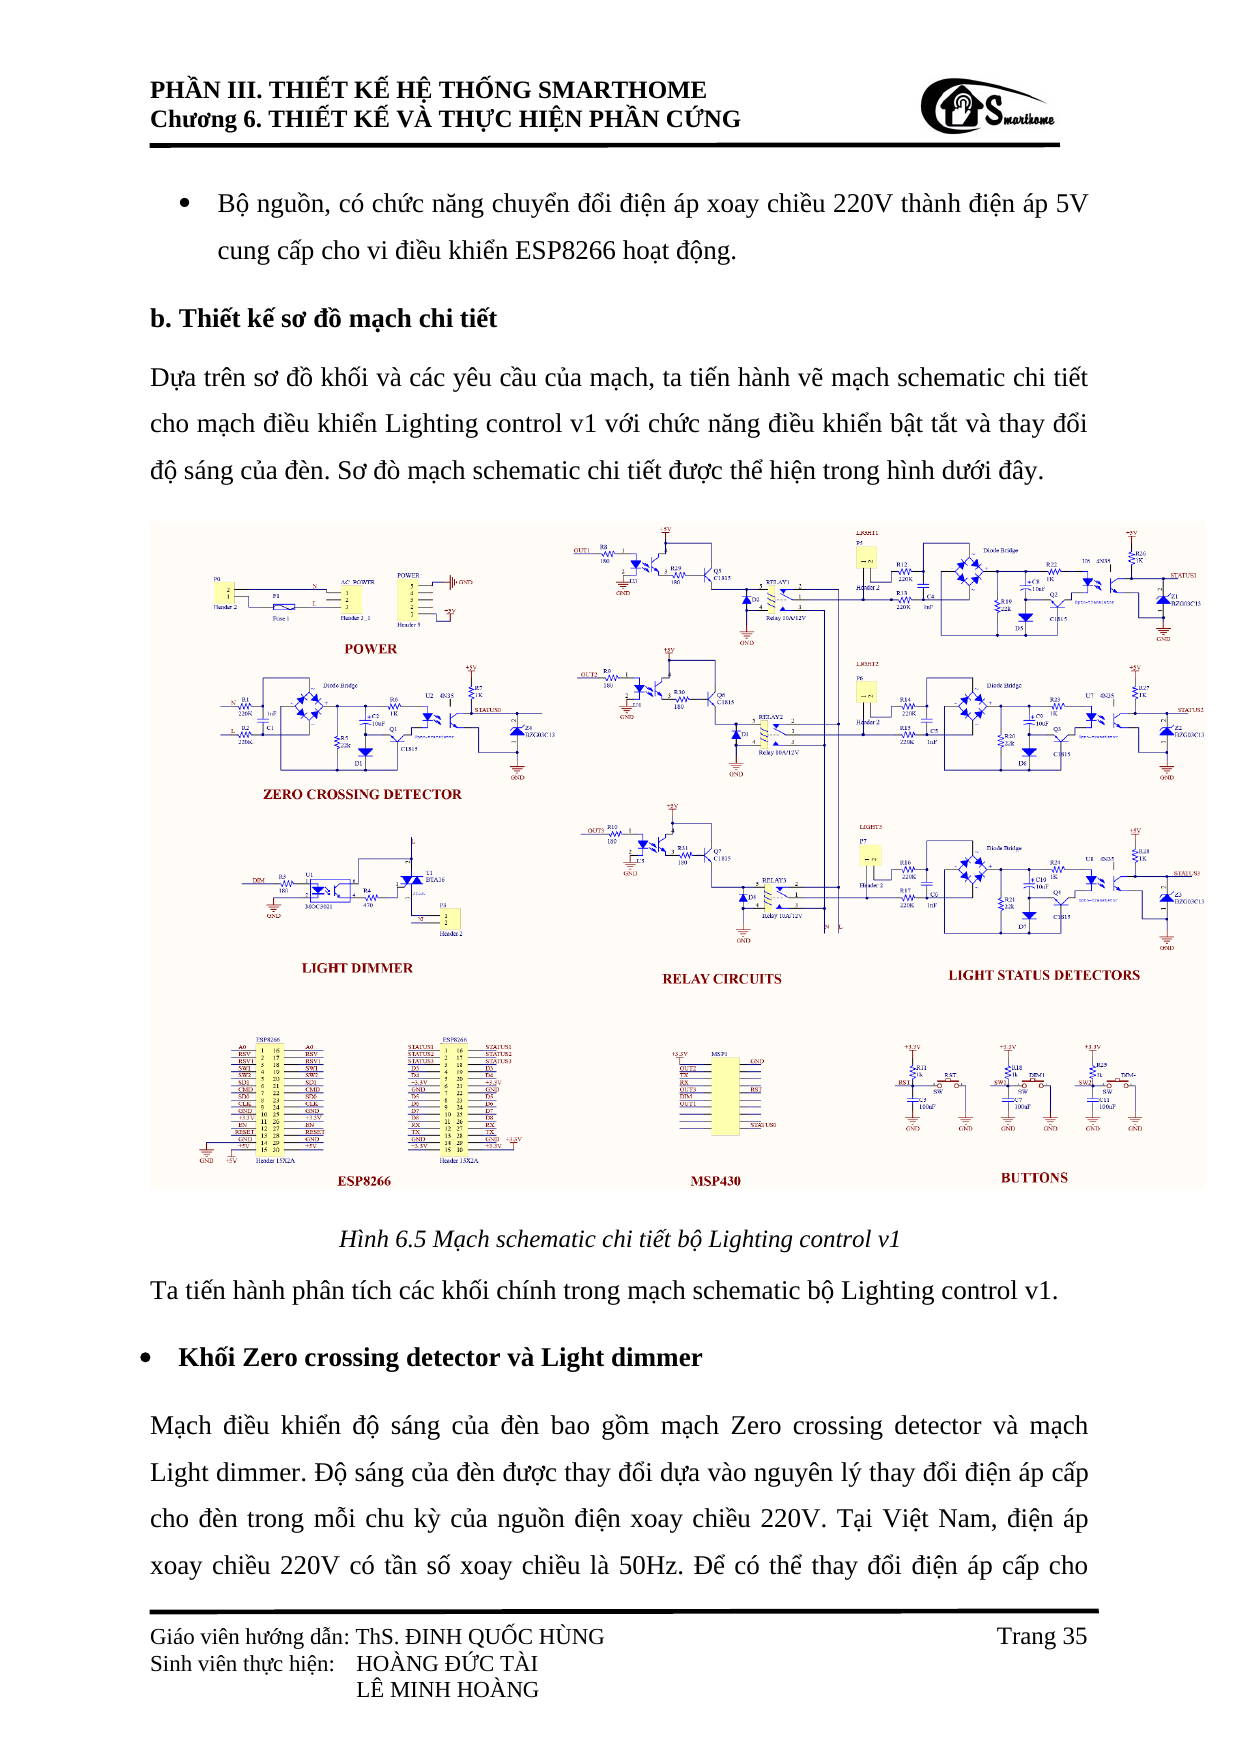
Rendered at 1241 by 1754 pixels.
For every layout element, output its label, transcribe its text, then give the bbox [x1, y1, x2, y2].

picture [913, 77, 1060, 135]
list Khối Zero crossing detector và Light dimmer [141, 1342, 1090, 1373]
text Dựa trên sơ đồ khối và các yêu cầu của mạch, ta tiến hành vẽ mạch schematic chi tiết cho mạch điều khiển Lighting control v1 với chức năng điều khiển bật tắt và thay đổi độ sáng của đèn. Sơ đò mạch schematic chi tiết được thể hiện trong hình dưới đây. [150, 361, 1090, 485]
subtitle Thiết kế sơ đồ mạch chi tiết [150, 302, 1090, 333]
picture [150, 521, 1206, 1189]
text Ta tiến hành phân tích các khối chính trong mạch schematic bộ Lighting control v1. [150, 1274, 1090, 1305]
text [150, 1409, 1090, 1580]
list Bộ nguồn, có chức năng chuyển đổi điện áp xoay chiều 220V thành điện áp 5V cung cấp cho vi điều khiển ESP8266 hoạt động. [180, 187, 1090, 265]
text Hình 6.5 Mạch schematic chi tiết bộ Lighting control v1 [150, 1224, 1090, 1253]
